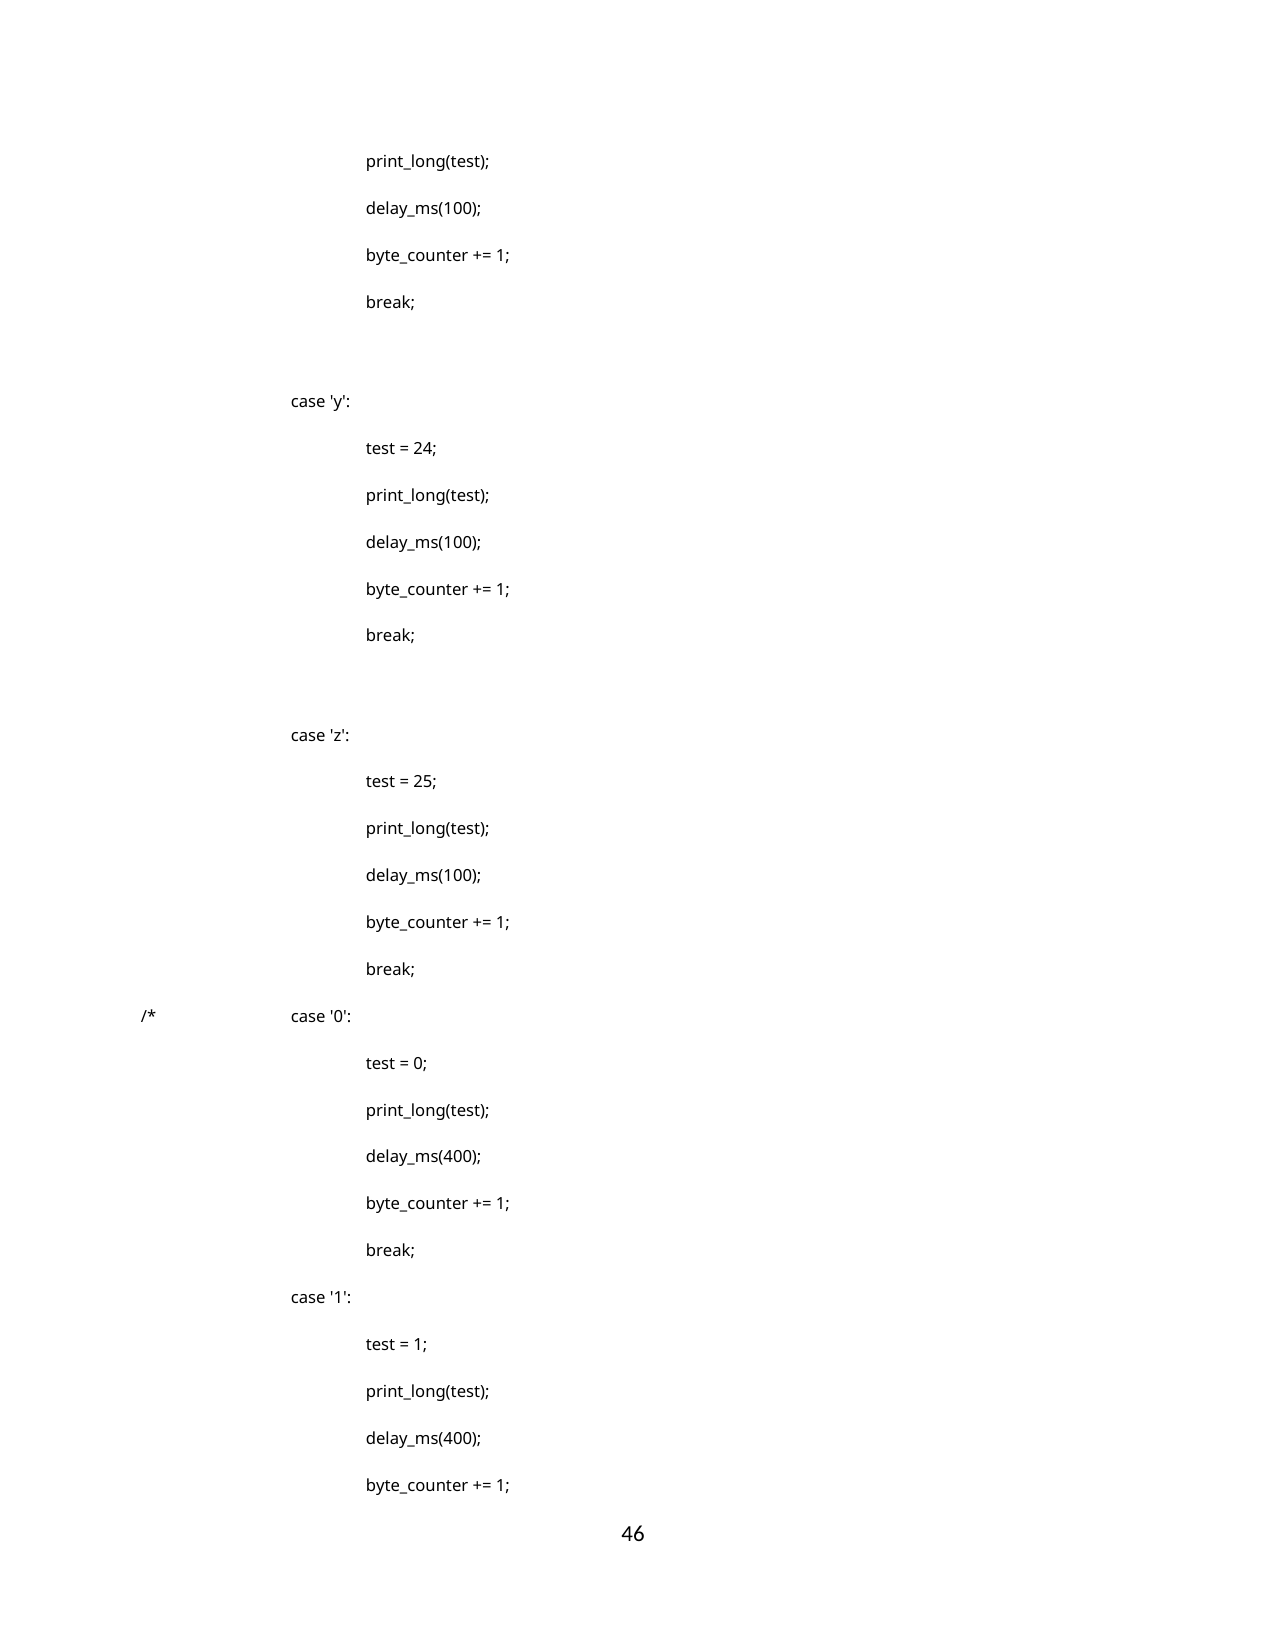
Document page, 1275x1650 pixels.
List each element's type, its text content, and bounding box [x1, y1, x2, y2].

text byte_counter += 1; [141, 911, 1125, 933]
text break; [141, 957, 1125, 980]
text byte_counter += 1; [141, 1192, 1125, 1214]
text break; [141, 1239, 1125, 1261]
text test = 0; [141, 1051, 1125, 1074]
text delay_ms(100); [141, 864, 1125, 886]
text print_long(test); [141, 483, 1125, 506]
text print_long(test); [141, 1379, 1125, 1402]
text case 'z': [141, 723, 1125, 746]
text test = 1; [141, 1332, 1125, 1355]
text delay_ms(400); [141, 1426, 1125, 1449]
text print_long(test); [141, 1098, 1125, 1121]
text delay_ms(400); [141, 1145, 1125, 1168]
text break; [141, 624, 1125, 647]
text delay_ms(100); [141, 197, 1125, 219]
text byte_counter += 1; [141, 244, 1125, 266]
text /* case '0': [141, 1004, 1125, 1027]
text case '1': [141, 1286, 1125, 1308]
text print_long(test); [141, 817, 1125, 839]
text print_long(test); [141, 150, 1125, 173]
text delay_ms(100); [141, 530, 1125, 553]
text case 'y': [141, 390, 1125, 412]
text test = 25; [141, 770, 1125, 793]
text test = 24; [141, 437, 1125, 459]
text byte_counter += 1; [141, 1473, 1125, 1496]
text break; [141, 291, 1125, 313]
text byte_counter += 1; [141, 577, 1125, 600]
